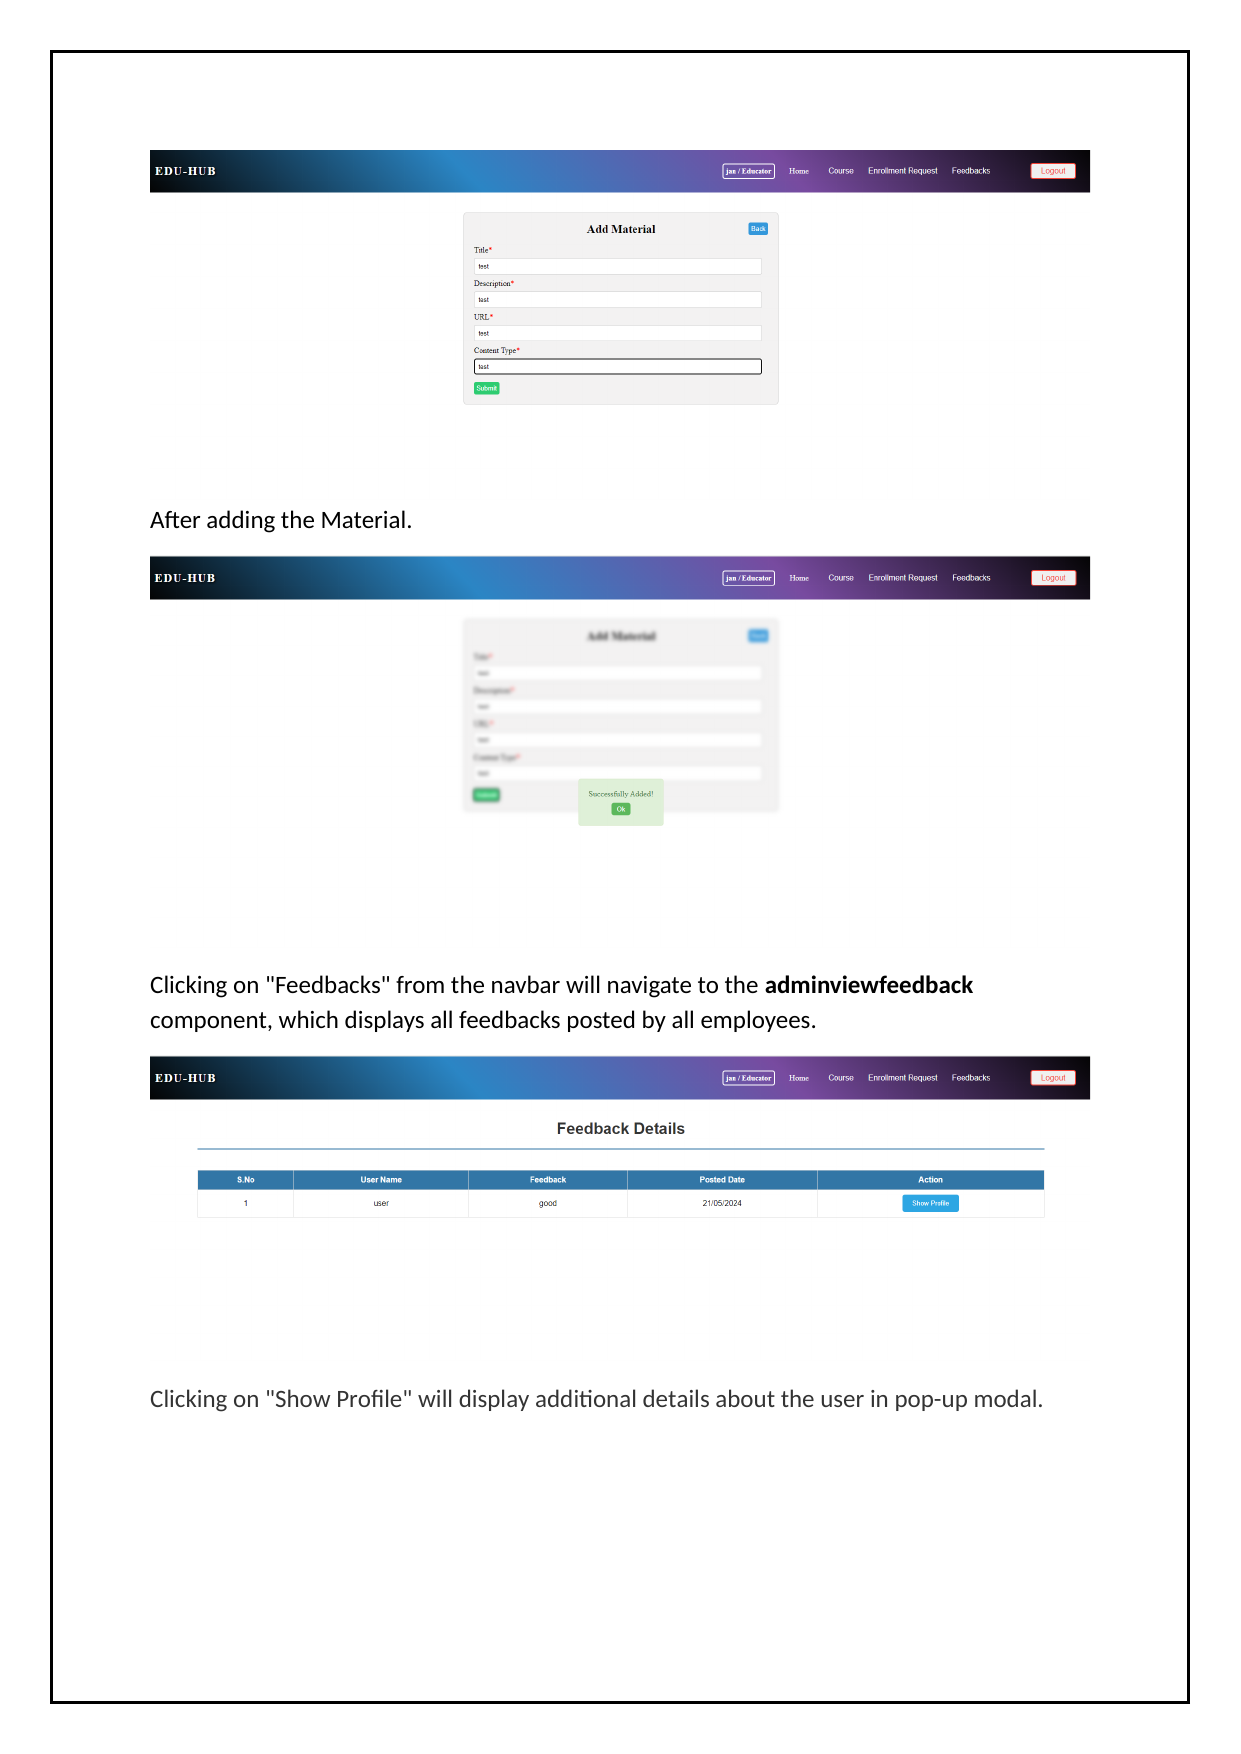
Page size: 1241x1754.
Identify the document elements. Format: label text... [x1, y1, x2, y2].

text Clicking on "Feedbacks" from the navbar will navigate to the adminviewfeedback component, which displays all feedbacks posted by all employees. [150, 969, 1090, 1034]
picture [150, 555, 1091, 948]
text After adding the Material. [150, 500, 1090, 534]
text Clicking on "Show Profile" will display additional details about the user in pop-up modal. [150, 1383, 1090, 1413]
picture [150, 150, 1091, 500]
picture [150, 1055, 1091, 1361]
